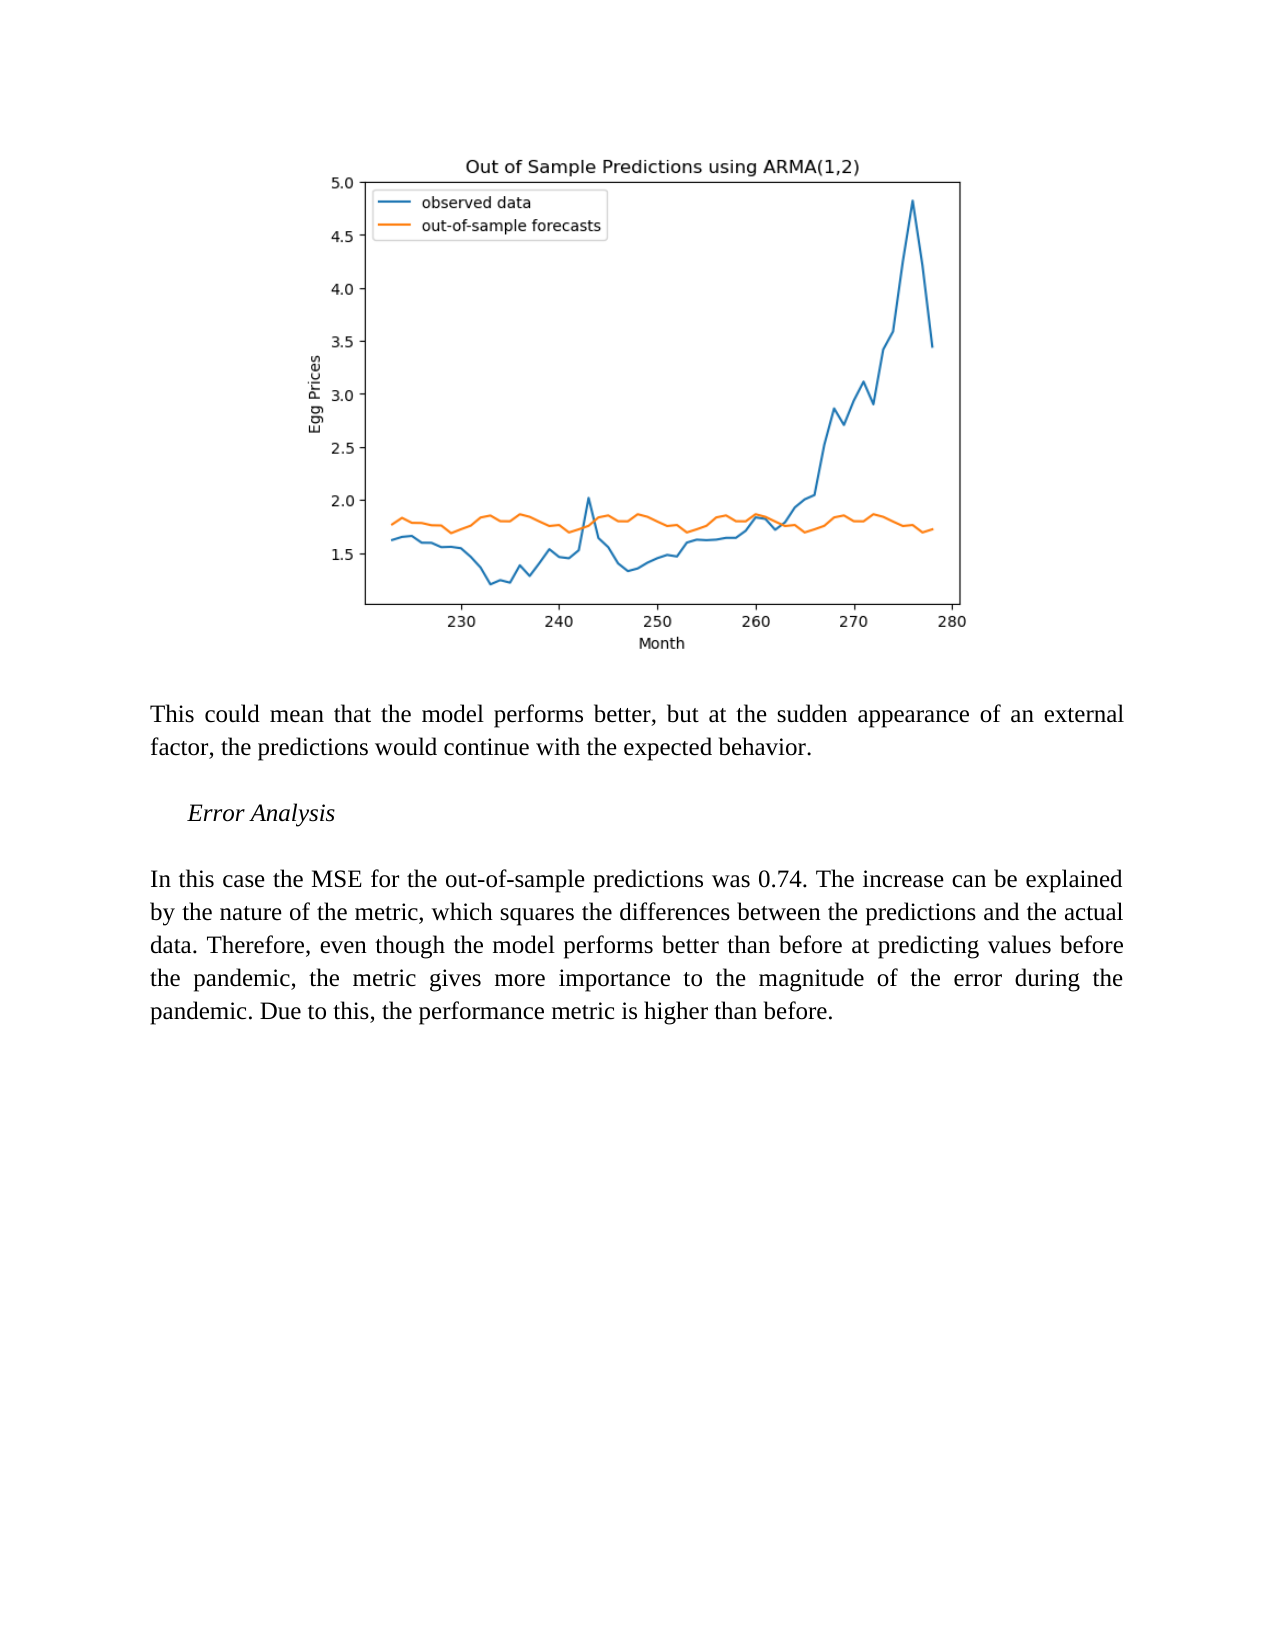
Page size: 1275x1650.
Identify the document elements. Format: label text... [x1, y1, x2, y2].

text This could mean that the model performs better, but at the sudden appearance of an external factor, the predictions would continue with the expected behavior. [150, 699, 1125, 761]
text In this case the MSE for the out-of-sample predictions was 0.74. The increase can be explained by the nature of the metric, which squares the differences between the predictions and the actual data. Therefore, even though the model performs better than before at predicting values before the pandemic, the metric gives more importance to the magnitude of the error during the pandemic. Due to this, the performance metric is higher than before. [150, 864, 1125, 1025]
picture [298, 150, 977, 662]
subtitle Error Analysis [150, 798, 1125, 827]
